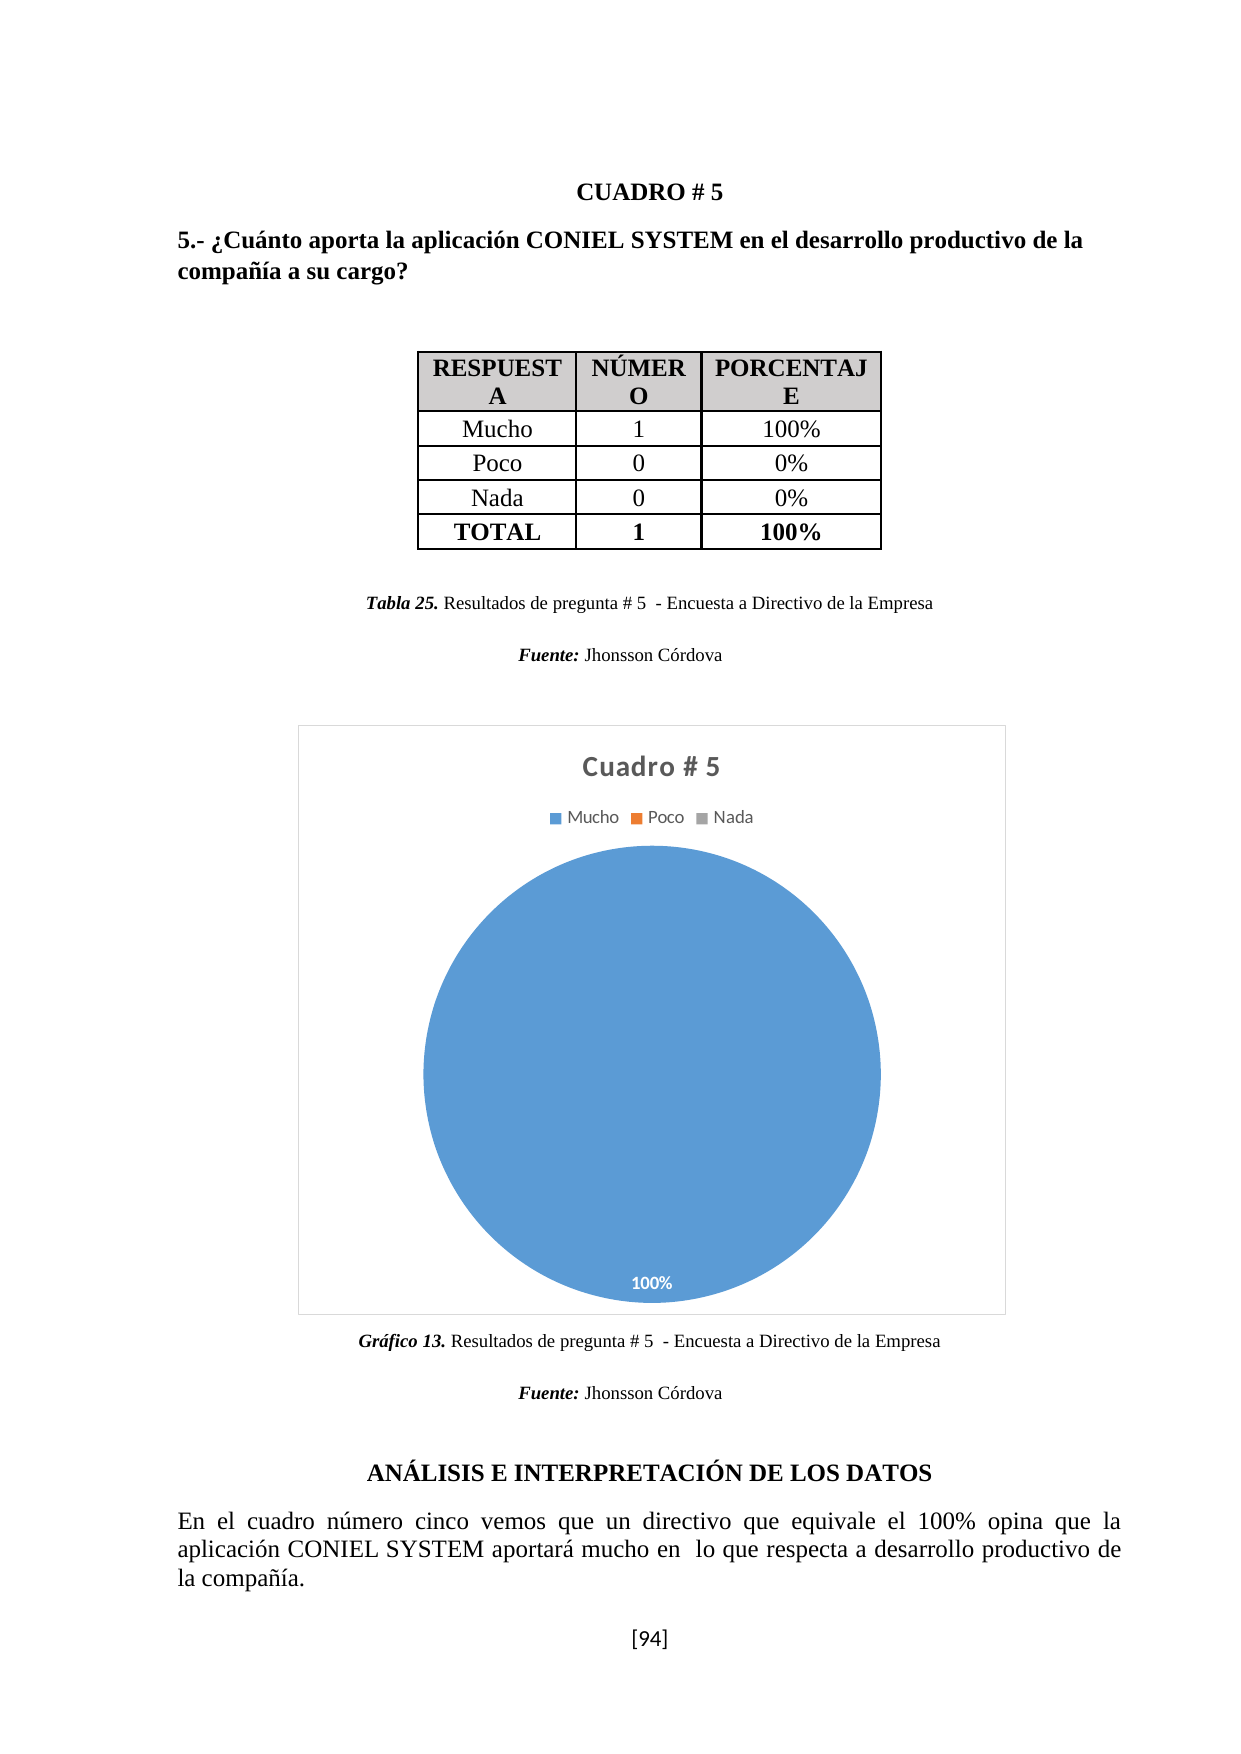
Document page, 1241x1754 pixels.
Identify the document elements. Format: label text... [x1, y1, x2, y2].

table_cell 0 [577, 447, 700, 479]
table_cell 0 [577, 481, 700, 513]
table_header RESPUESTA [419, 353, 575, 410]
text En el cuadro número cinco vemos que un directivo que equivale el 100% opina que la aplicación CONIEL SYSTEM aportará mucho en lo que respecta a desarrollo productivo de la compañía. [177, 1506, 1122, 1592]
table_header NÚMERO [577, 353, 700, 410]
text Gráfico 13. Resultados de pregunta # 5 - Encuesta a Directivo de la Empresa [177, 1330, 1122, 1352]
table_cell 100% [703, 412, 880, 444]
text 5.- ¿Cuánto aporta la aplicación CONIEL SYSTEM en el desarrollo productivo de la compañía a su cargo? [177, 225, 1122, 285]
text CUADRO # 5 [177, 177, 1122, 206]
table_header PORCENTAJE [703, 353, 880, 410]
table_cell Mucho [419, 412, 575, 444]
table_cell 1 [577, 412, 700, 444]
text ANÁLISIS E INTERPRETACIÓN DE LOS DATOS [177, 1458, 1122, 1487]
text Tabla 25. Resultados de pregunta # 5 - Encuesta a Directivo de la Empresa [177, 592, 1122, 614]
table_cell 0% [703, 447, 880, 479]
table_cell Nada [419, 481, 575, 513]
table_cell 1 [577, 515, 700, 548]
table_cell 0% [703, 481, 880, 513]
table_cell Poco [419, 447, 575, 479]
table_cell 100% [703, 515, 880, 548]
table_cell TOTAL [419, 515, 575, 548]
